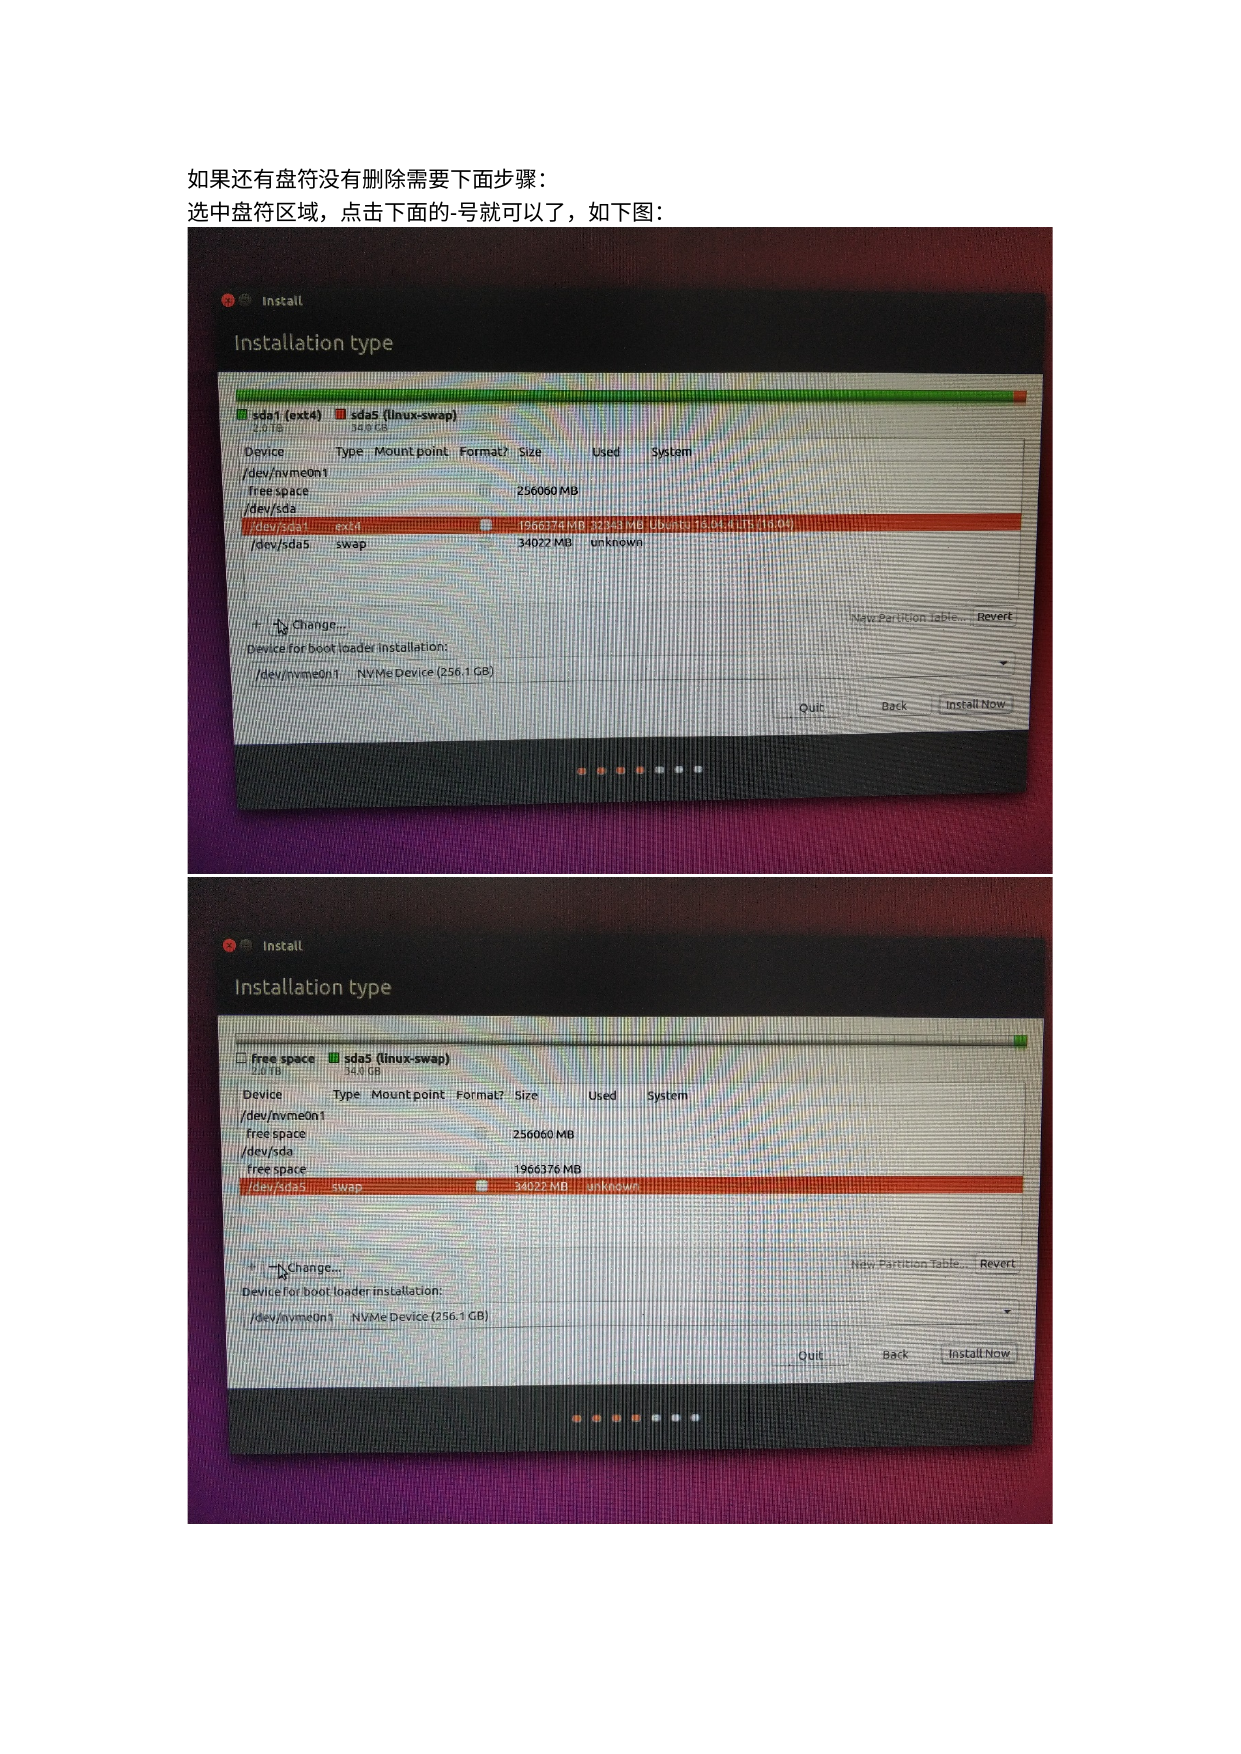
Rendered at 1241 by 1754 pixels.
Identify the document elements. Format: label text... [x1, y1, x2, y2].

picture [187, 227, 1053, 874]
text 如果还有盘符没有删除需要下面步骤： [187, 162, 1053, 194]
text 选中盘符区域，点击下面的-号就可以了，如下图： [187, 194, 1053, 227]
picture [187, 877, 1053, 1524]
